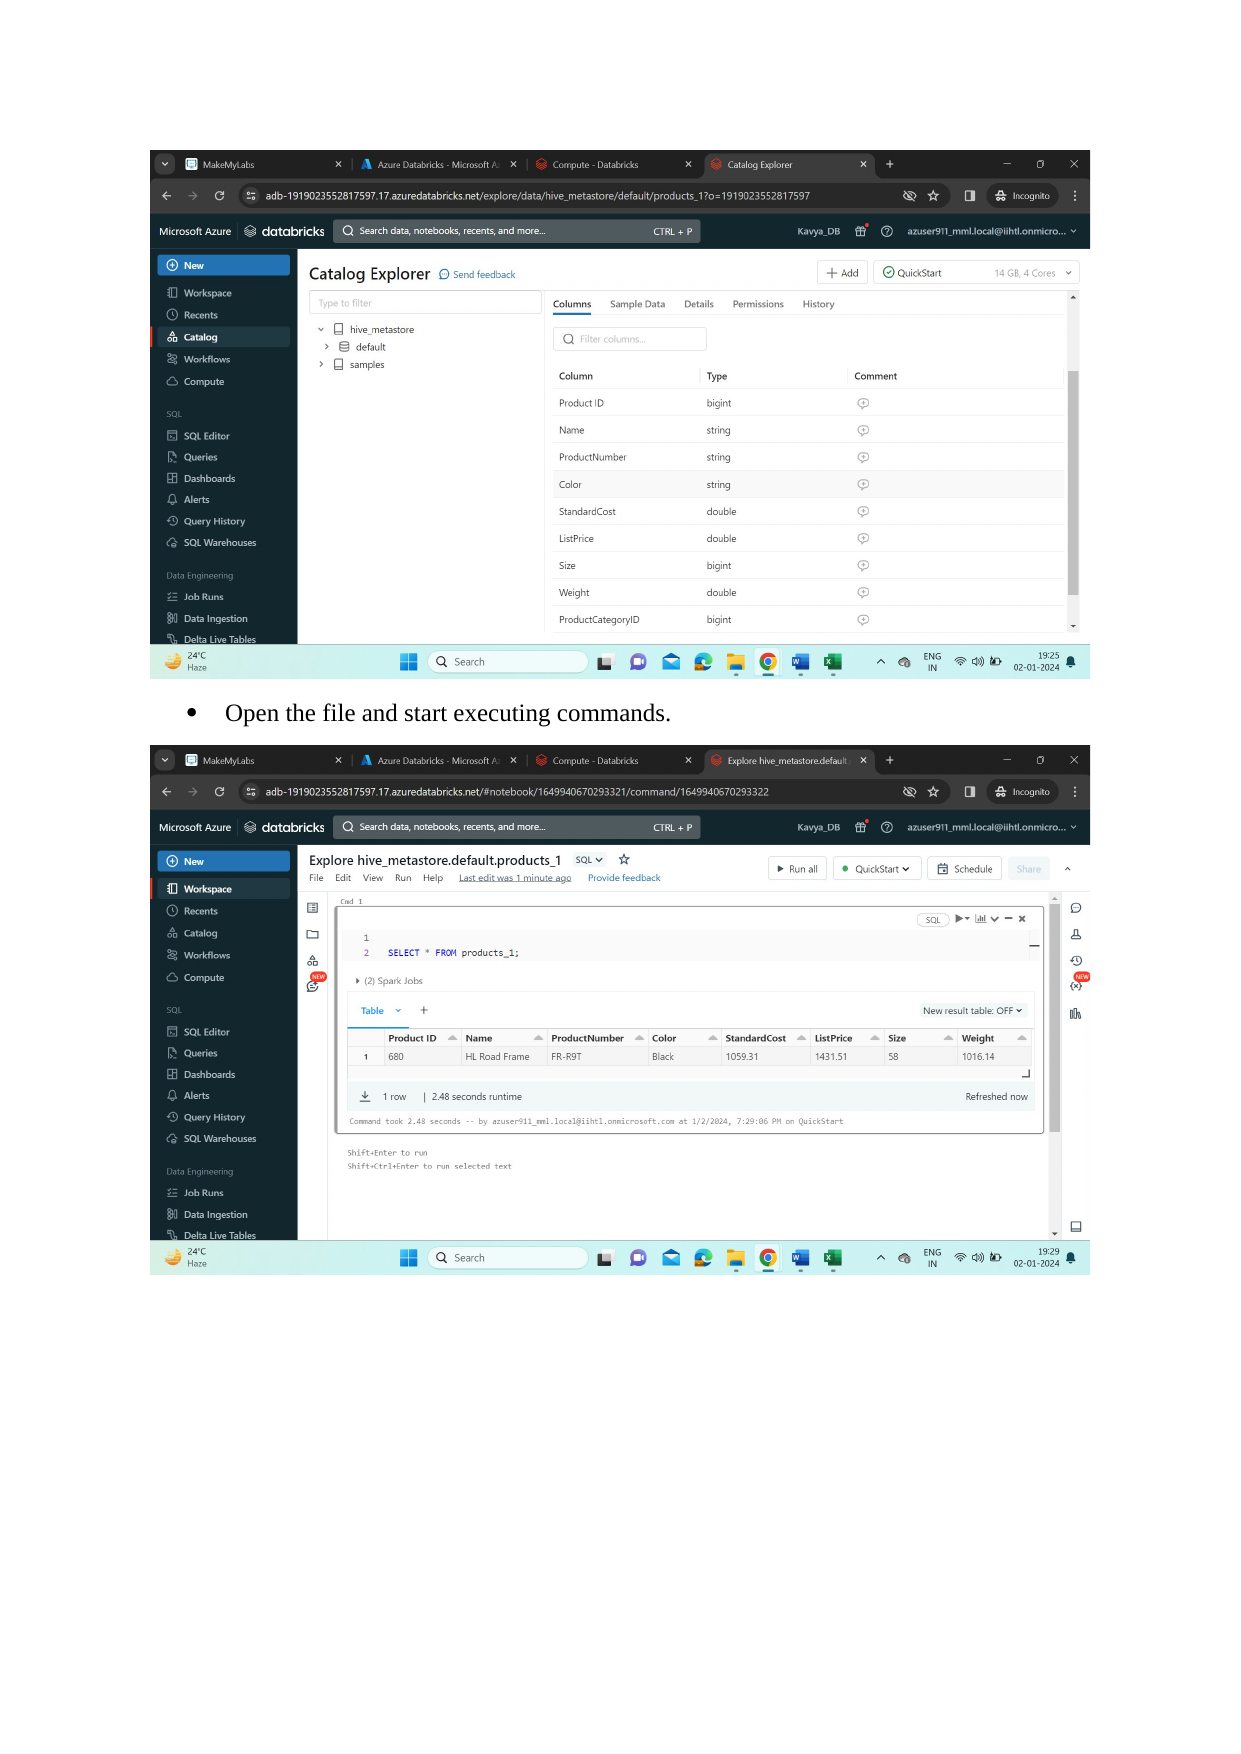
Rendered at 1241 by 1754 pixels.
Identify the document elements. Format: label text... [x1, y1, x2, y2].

list Open the file and start executing commands. [187, 698, 1090, 726]
picture [150, 745, 1091, 1275]
picture [150, 150, 1091, 679]
